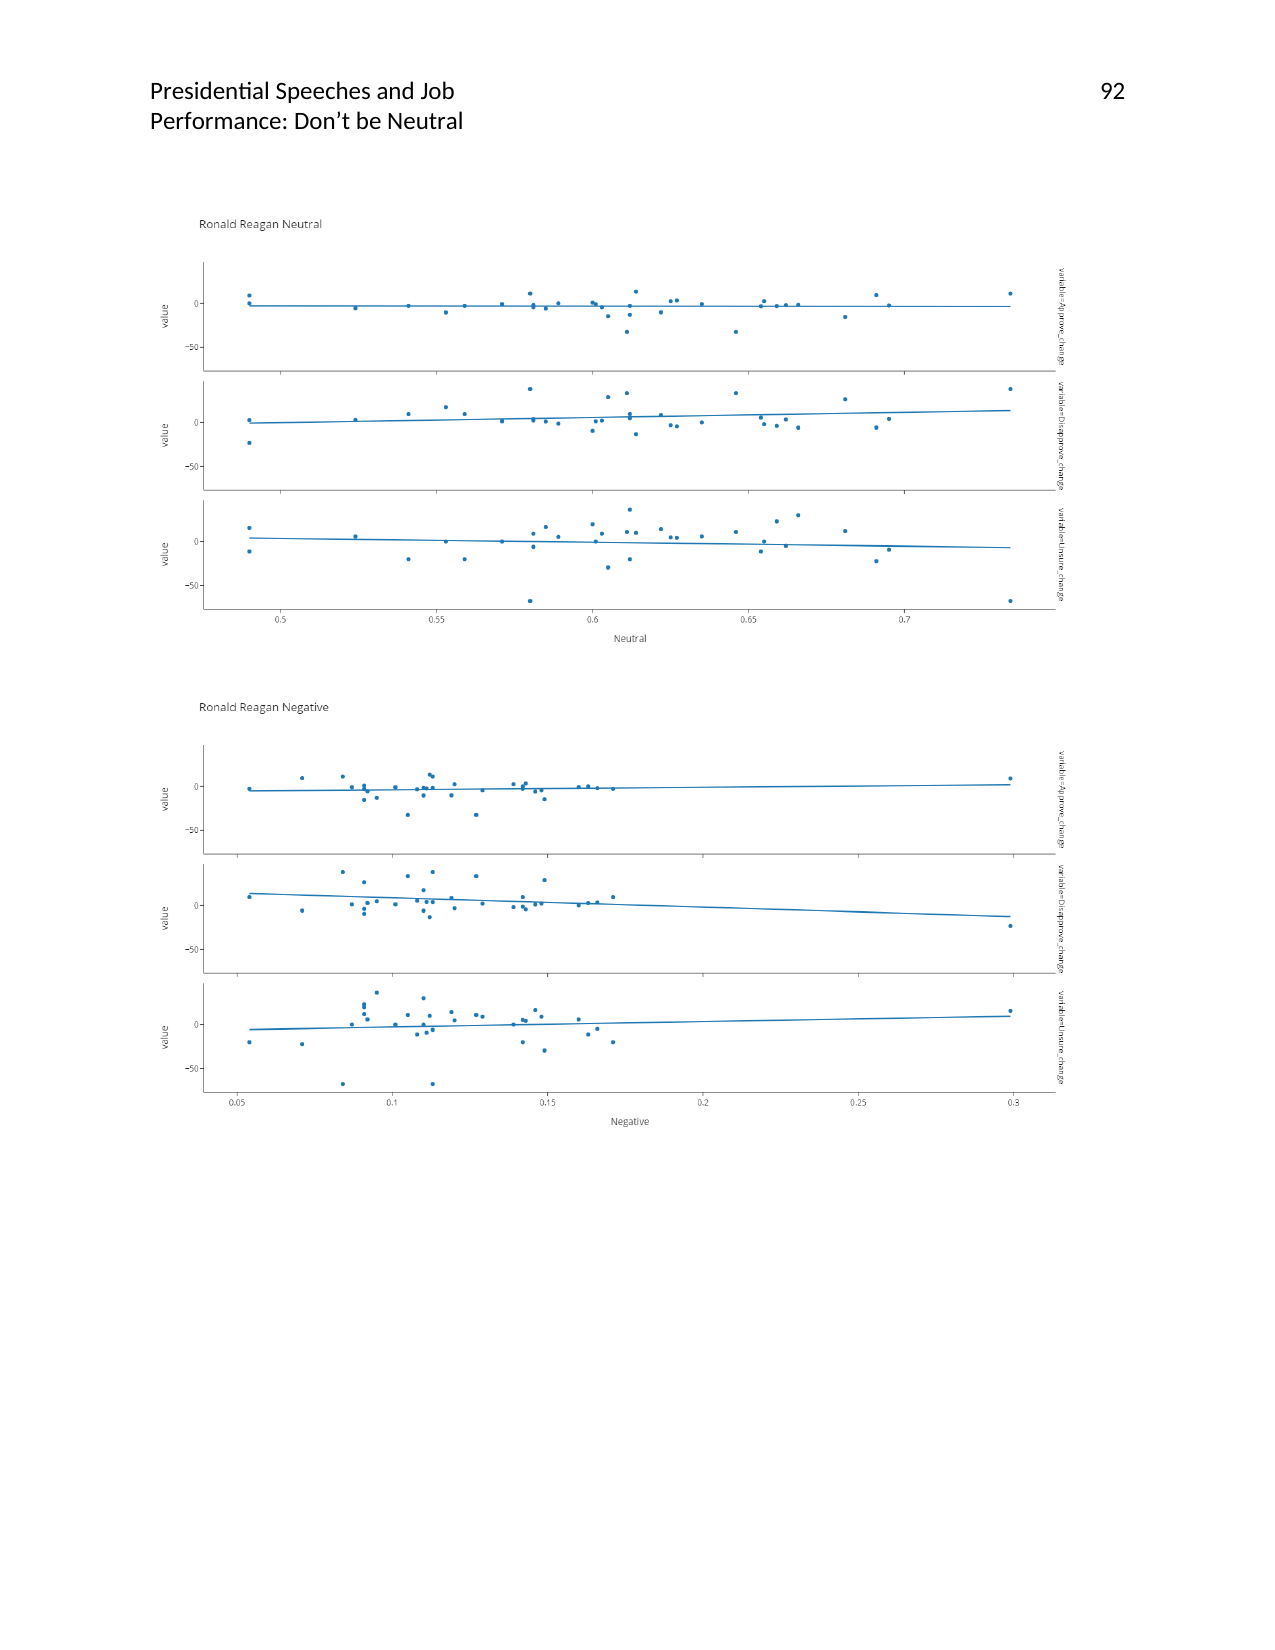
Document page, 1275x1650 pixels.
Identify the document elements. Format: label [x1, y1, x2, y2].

picture [150, 194, 1125, 662]
picture [150, 677, 1125, 1145]
